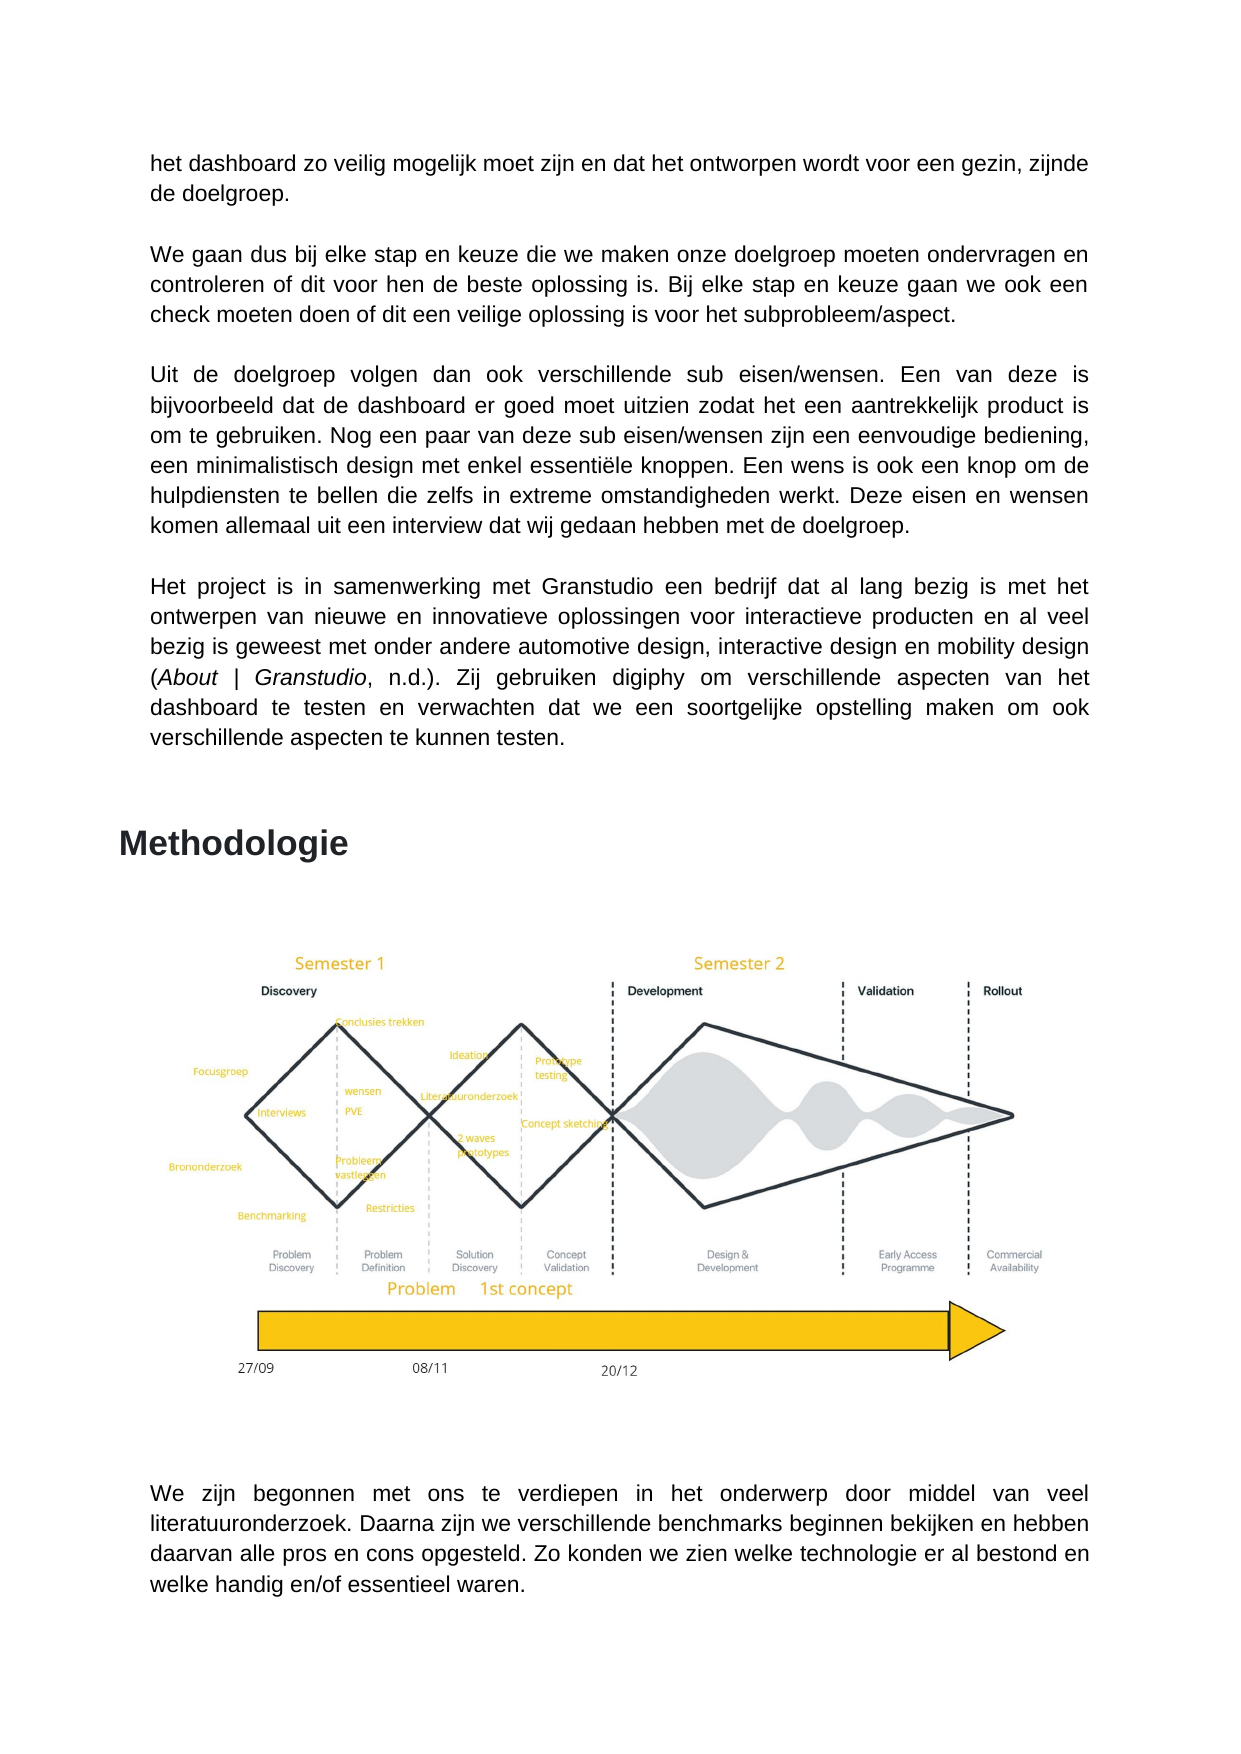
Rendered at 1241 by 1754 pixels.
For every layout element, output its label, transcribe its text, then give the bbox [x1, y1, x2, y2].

text Het project is in samenwerking met Granstudio een bedrijf dat al lang bezig is met het ontwerpen van nieuwe en innovatieve oplossingen voor interactieve producten en al veel bezig is geweest met onder andere automotive design, interactive design en mobility design (About | Granstudio, n.d.). Zij gebruiken digiphy om verschillende aspecten van het dashboard te testen en verwachten dat we een soortgelijke opstelling maken om ook verschillende aspecten te kunnen testen. [150, 573, 1090, 750]
subtitle Methodologie [119, 822, 1090, 873]
picture [150, 898, 1091, 1446]
text Uit de doelgroep volgen dan ook verschillende sub eisen/wensen. Een van deze is bijvoorbeeld dat de dashboard er goed moet uitzien zodat het een aantrekkelijk product is om te gebruiken. Nog een paar van deze sub eisen/wensen zijn een eenvoudige bediening, een minimalistisch design met enkel essentiële knoppen. Een wens is ook een knop om de hulpdiensten te bellen die zelfs in extreme omstandigheden werkt. Deze eisen en wensen komen allemaal uit een interview dat wij gedaan hebben met de doelgroep. [150, 361, 1090, 539]
text We gaan dus bij elke stap en keuze die we maken onze doelgroep moeten ondervragen en controleren of dit voor hen de beste oplossing is. Bij elke stap en keuze gaan we ook een check moeten doen of dit een veilige oplossing is voor het subprobleem/aspect. [150, 241, 1090, 327]
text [150, 150, 1090, 207]
text We zijn begonnen met ons te verdiepen in het onderwerp door middel van veel literatuuronderzoek. Daarna zijn we verschillende benchmarks beginnen bekijken en hebben daarvan alle pros en cons opgesteld. Zo konden we zien welke technologie er al bestond en welke handig en/of essentieel waren. [150, 1480, 1090, 1597]
